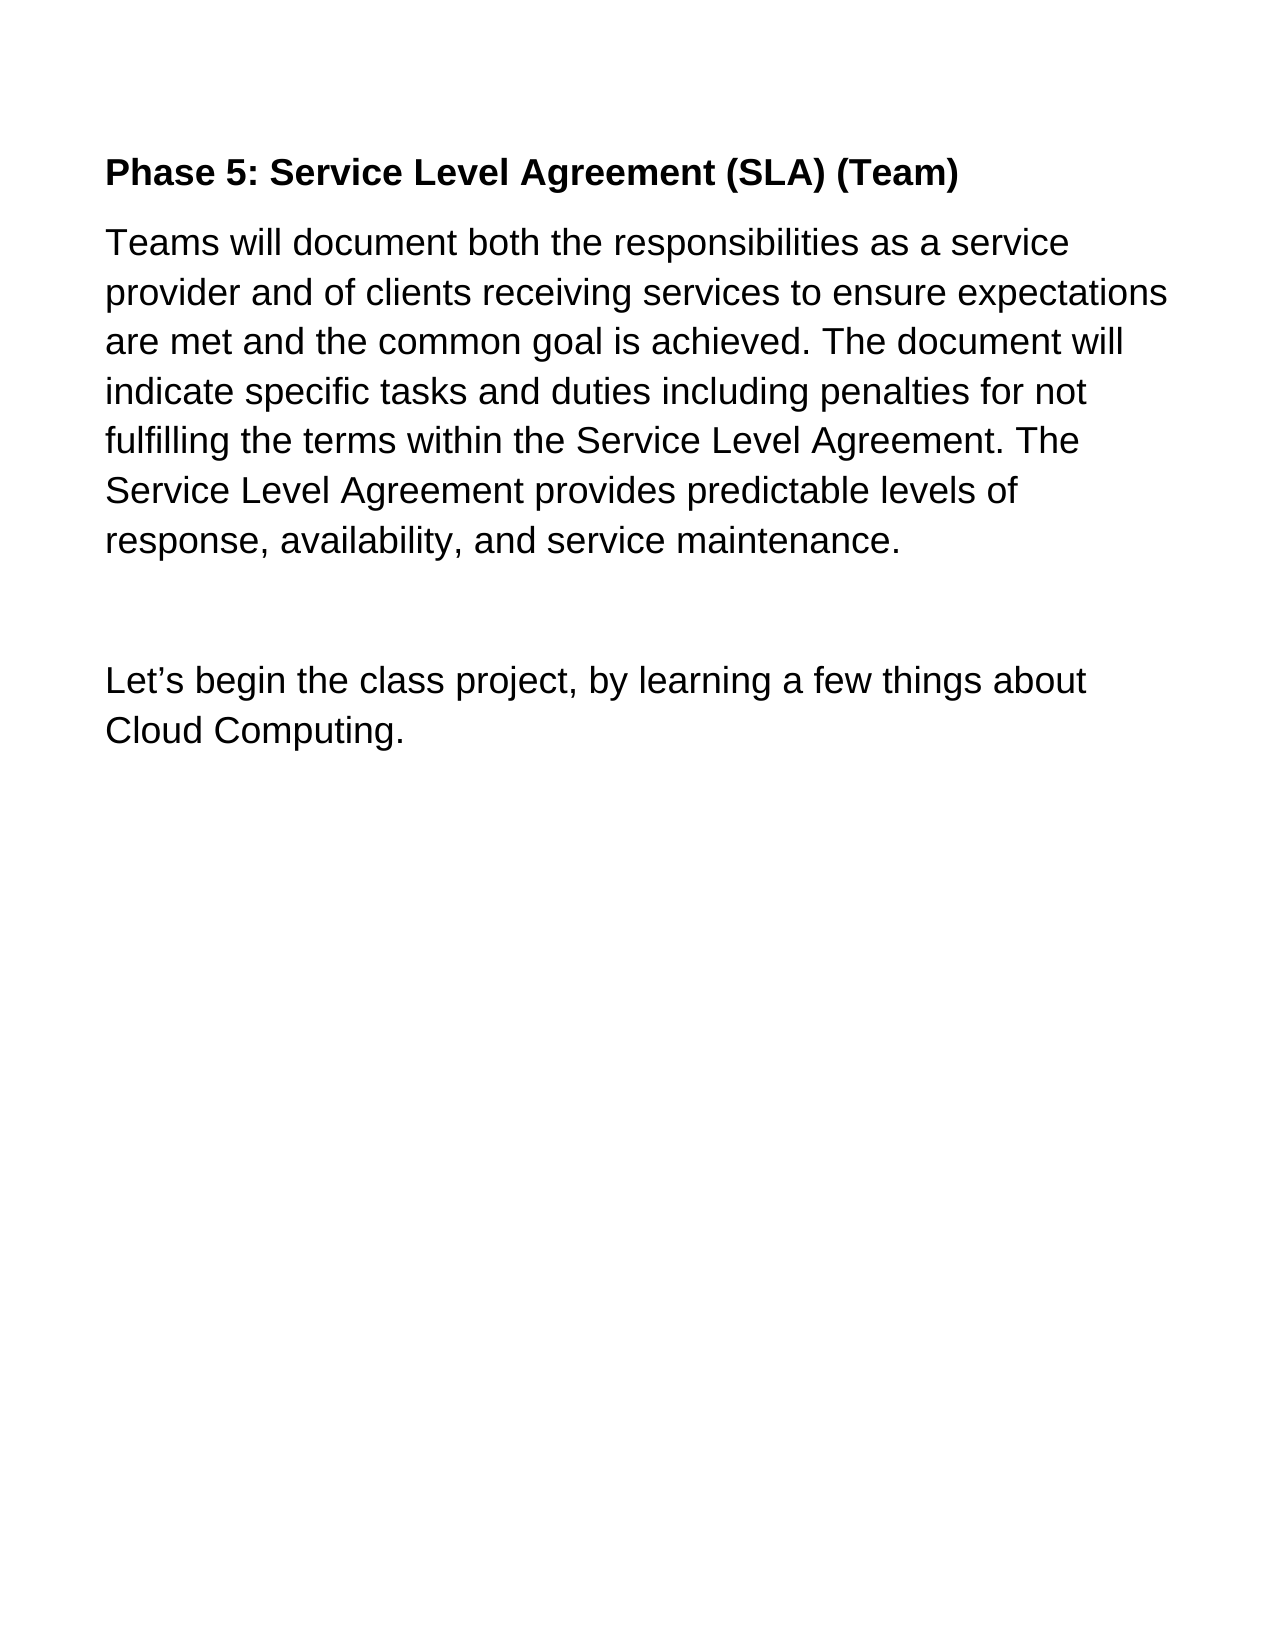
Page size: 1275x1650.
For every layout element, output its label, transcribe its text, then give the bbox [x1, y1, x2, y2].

text Teams will document both the responsibilities as a service provider and of clients receiving services to ensure expectations are met and the common goal is achieved. The document will indicate specific tasks and duties including penalties for not fulfilling the terms within the Service Level Agreement. The Service Level Agreement provides predictable levels of response, availability, and service maintenance. [105, 220, 1170, 561]
text Phase 5: Service Level Agreement (SLA) (Team) [105, 150, 1170, 193]
text Let’s begin the class project, by learning a few things about Cloud Computing. [105, 659, 1170, 751]
